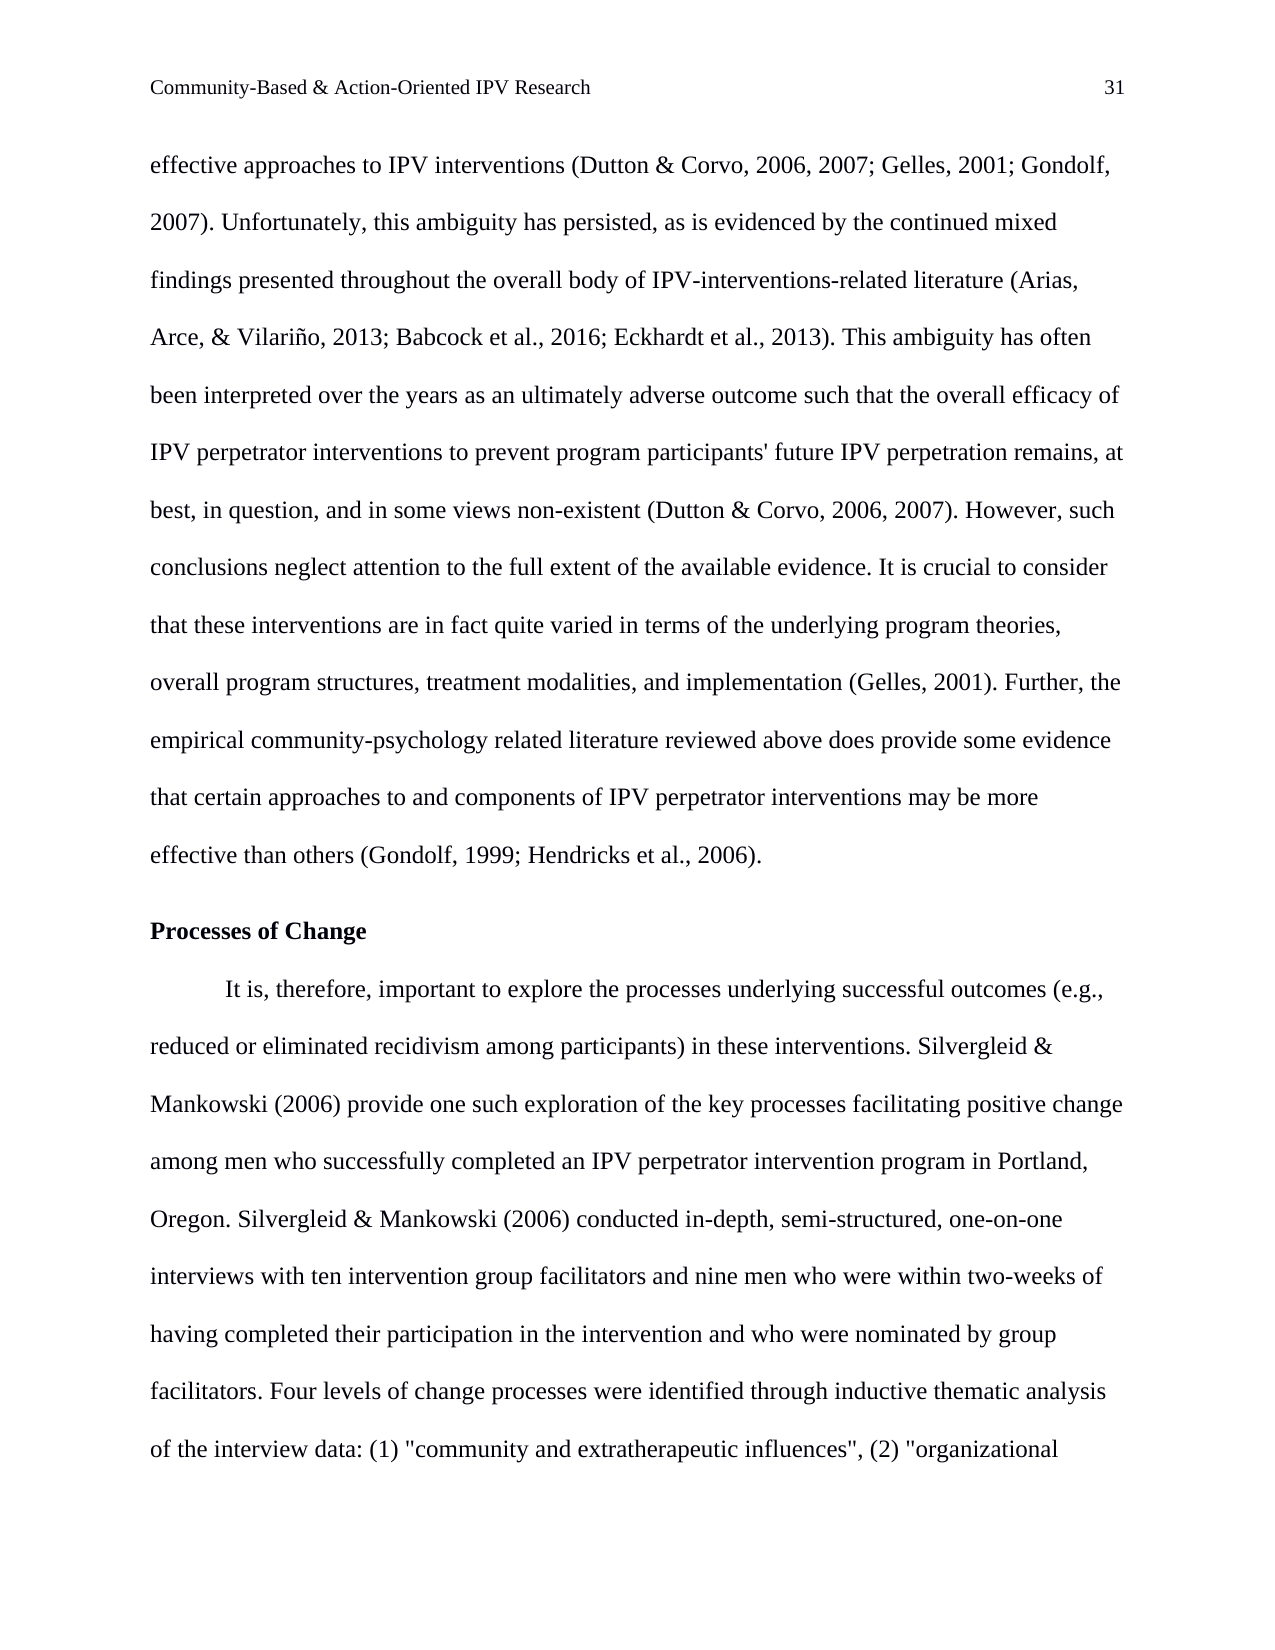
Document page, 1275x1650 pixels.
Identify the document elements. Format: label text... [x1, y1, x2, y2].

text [150, 974, 1125, 1462]
subtitle Processes of Change [150, 916, 1125, 945]
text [150, 150, 1125, 869]
